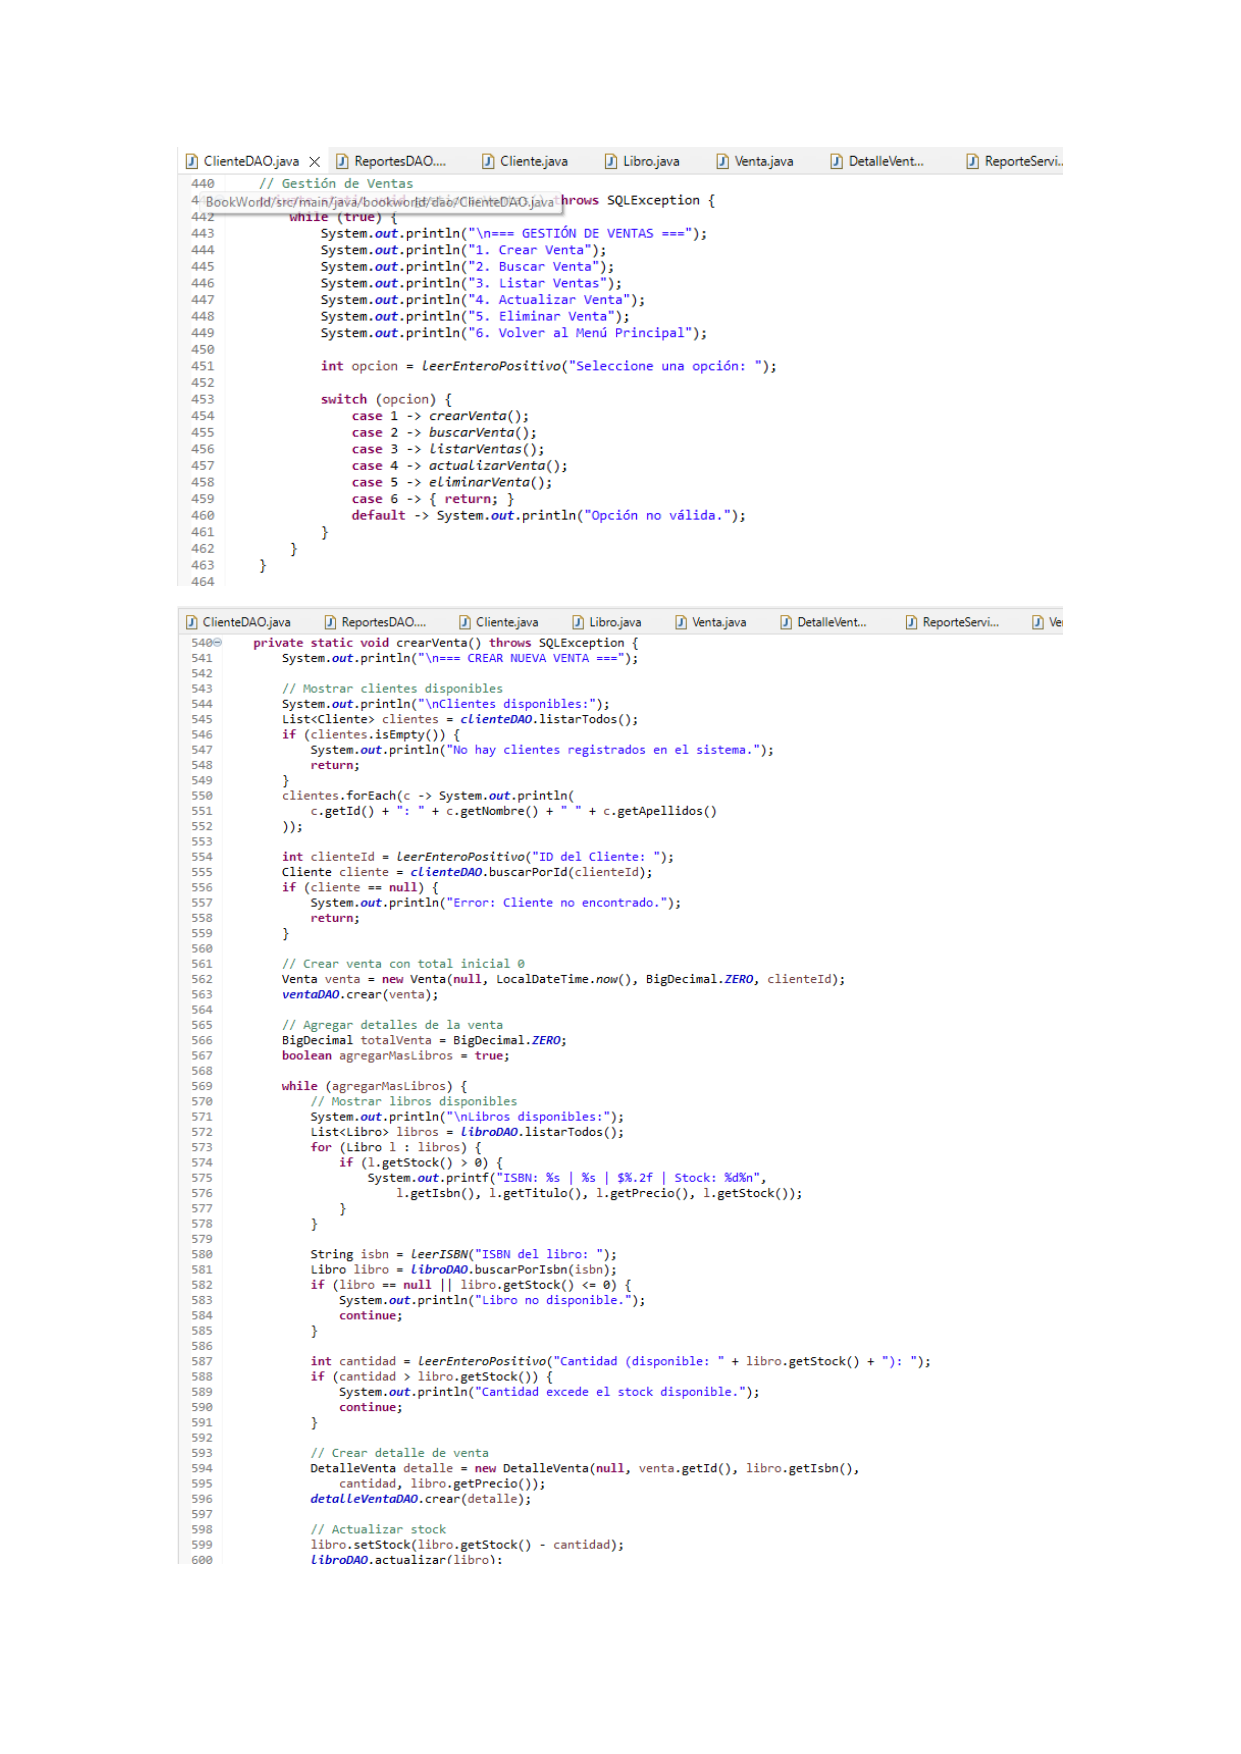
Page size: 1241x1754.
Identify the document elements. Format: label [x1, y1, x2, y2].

picture [177, 147, 1063, 586]
picture [177, 606, 1063, 1564]
